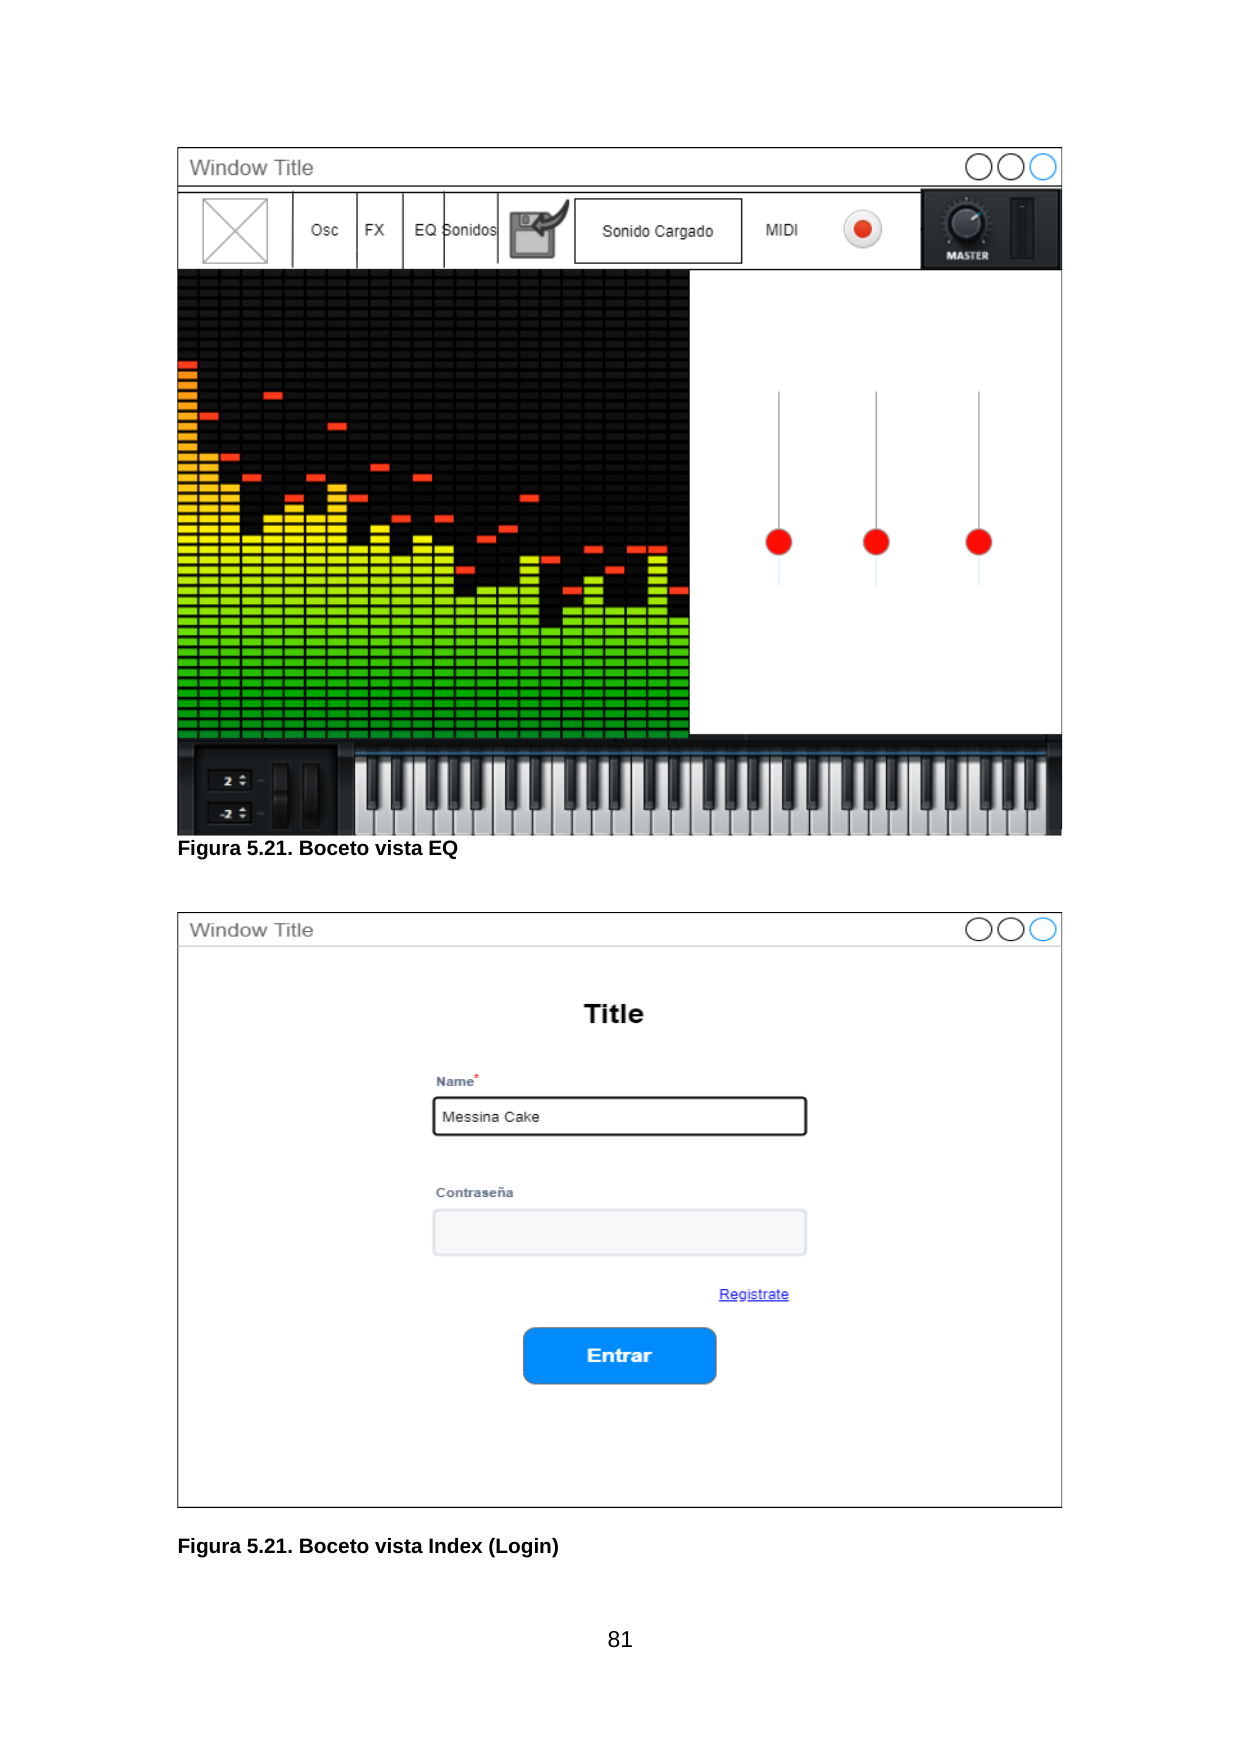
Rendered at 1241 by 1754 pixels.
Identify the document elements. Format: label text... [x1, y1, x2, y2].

text Figura 5.21. Boceto vista EQ [177, 837, 1063, 860]
text Figura 5.21. Boceto vista Index (Login) [177, 1534, 1063, 1558]
picture [177, 147, 1063, 837]
picture [177, 912, 1063, 1508]
